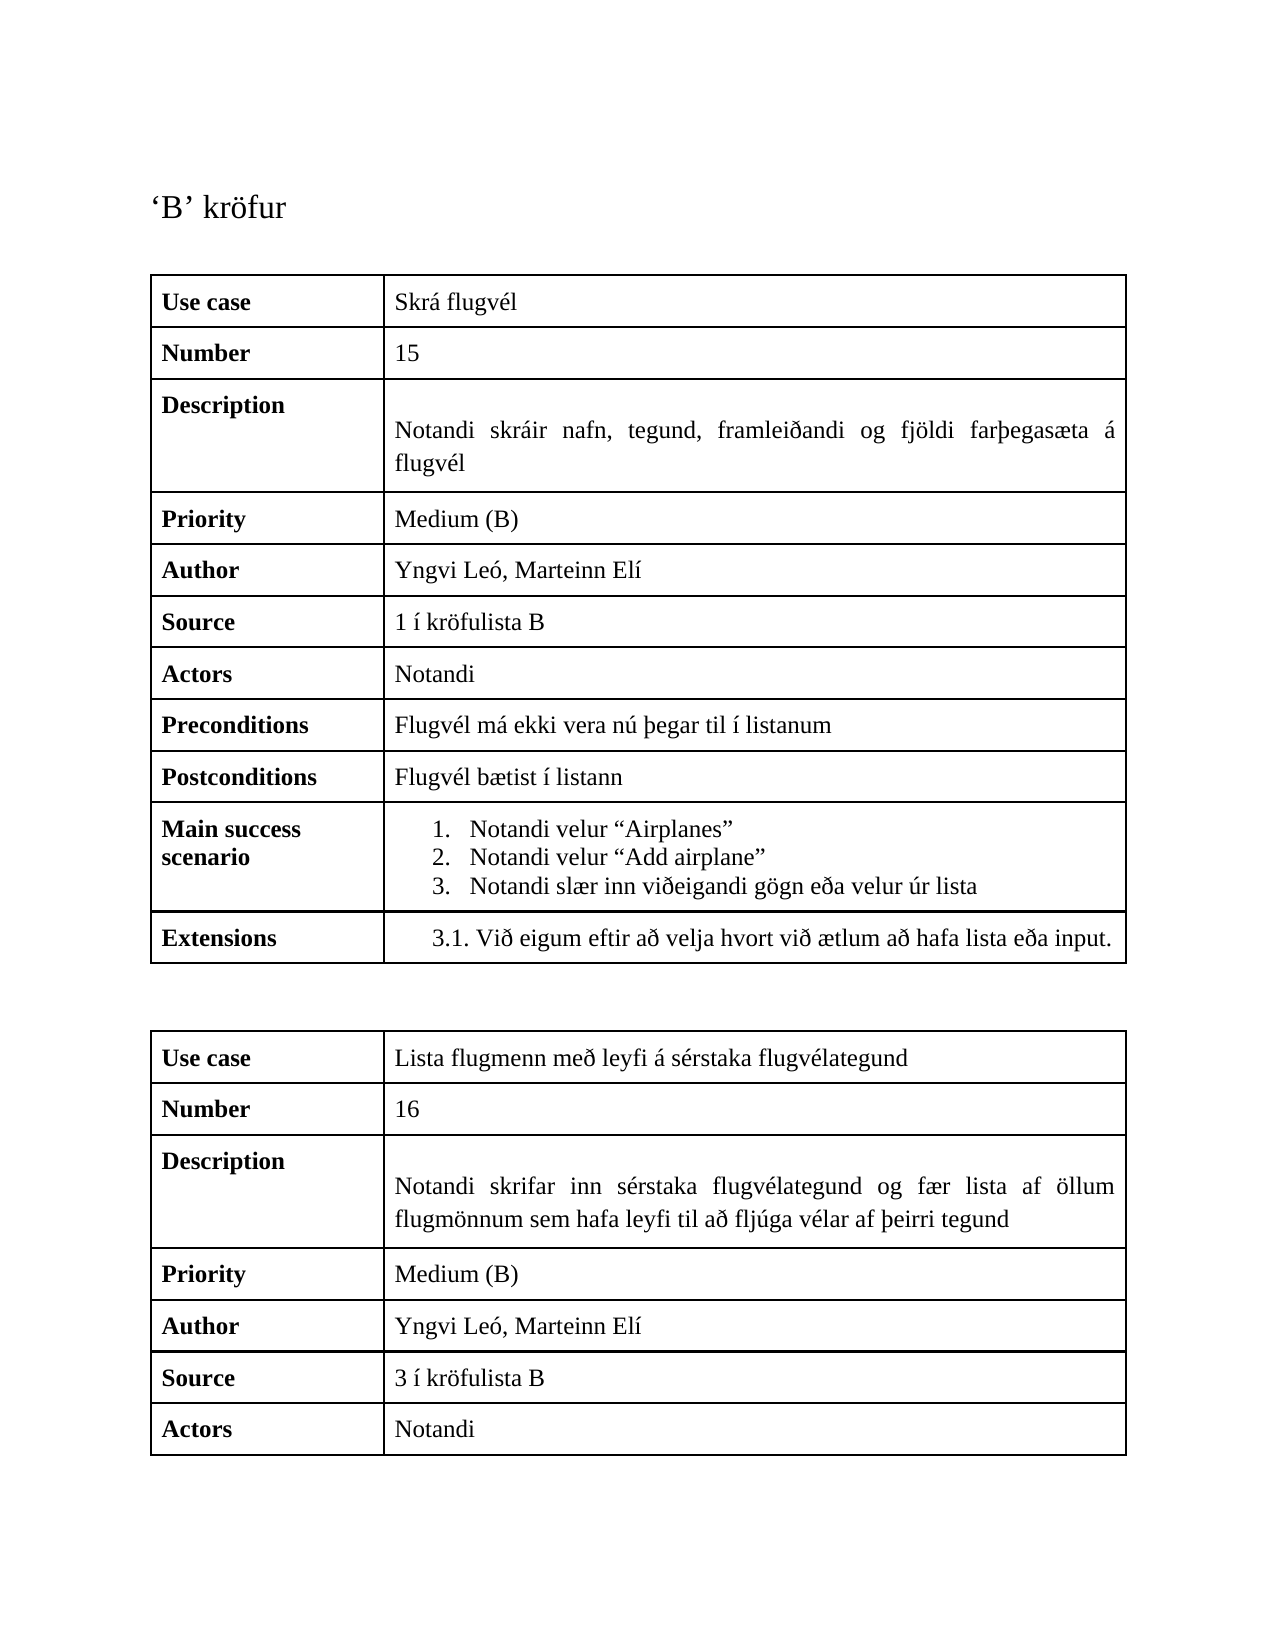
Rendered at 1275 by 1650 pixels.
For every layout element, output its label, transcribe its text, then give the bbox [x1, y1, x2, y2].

table_cell Description [152, 1136, 383, 1247]
table_header Use case [152, 1032, 383, 1082]
table_cell Number [152, 328, 383, 378]
table_cell Number [152, 1084, 383, 1133]
table_header Skrá flugvél [385, 276, 1125, 326]
table_cell 3 í kröfulista B [385, 1353, 1125, 1402]
table_cell Notandi skrifar inn sérstaka flugvélategund og fær lista af öllum flugmönnum sem hafa leyfi til að fljúga vélar af þeirri tegund [385, 1136, 1125, 1247]
table_cell Source [152, 597, 383, 646]
table_cell Yngvi Leó, Marteinn Elí [385, 545, 1125, 594]
table_cell Author [152, 545, 383, 594]
table_cell Priority [152, 493, 383, 543]
subtitle ‘B’ kröfur [150, 187, 1125, 226]
table_cell Flugvél bætist í listann [385, 752, 1125, 801]
table_header Lista flugmenn með leyfi á sérstaka flugvélategund [385, 1032, 1125, 1082]
table_cell Actors [152, 1404, 383, 1454]
table_cell Yngvi Leó, Marteinn Elí [385, 1301, 1125, 1350]
table_cell Description [152, 380, 383, 491]
table_cell 1 í kröfulista B [385, 597, 1125, 646]
table_cell Extensions [152, 913, 383, 962]
table_cell Source [152, 1353, 383, 1402]
table_cell Author [152, 1301, 383, 1350]
table_cell Flugvél má ekki vera nú þegar til í listanum [385, 700, 1125, 749]
table_cell Priority [152, 1249, 383, 1299]
table_cell Medium (B) [385, 493, 1125, 543]
table_cell Notandi skráir nafn, tegund, framleiðandi og fjöldi farþegasæta á flugvél [385, 380, 1125, 491]
table_cell Actors [152, 648, 383, 698]
table_cell Notandi velur “Airplanes” Notandi velur “Add airplane” Notandi slær inn viðeigandi gögn eða velur úr lista [385, 803, 1125, 910]
table_cell Notandi [385, 1404, 1125, 1454]
table_cell Preconditions [152, 700, 383, 749]
table_cell Notandi [385, 648, 1125, 698]
table_header Use case [152, 276, 383, 326]
table_cell Postconditions [152, 752, 383, 801]
table_cell 3.1. Við eigum eftir að velja hvort við ætlum að hafa lista eða input. [385, 913, 1125, 962]
table_cell Medium (B) [385, 1249, 1125, 1299]
table_cell Main success scenario [152, 803, 383, 910]
table_cell 15 [385, 328, 1125, 378]
table_cell 16 [385, 1084, 1125, 1133]
